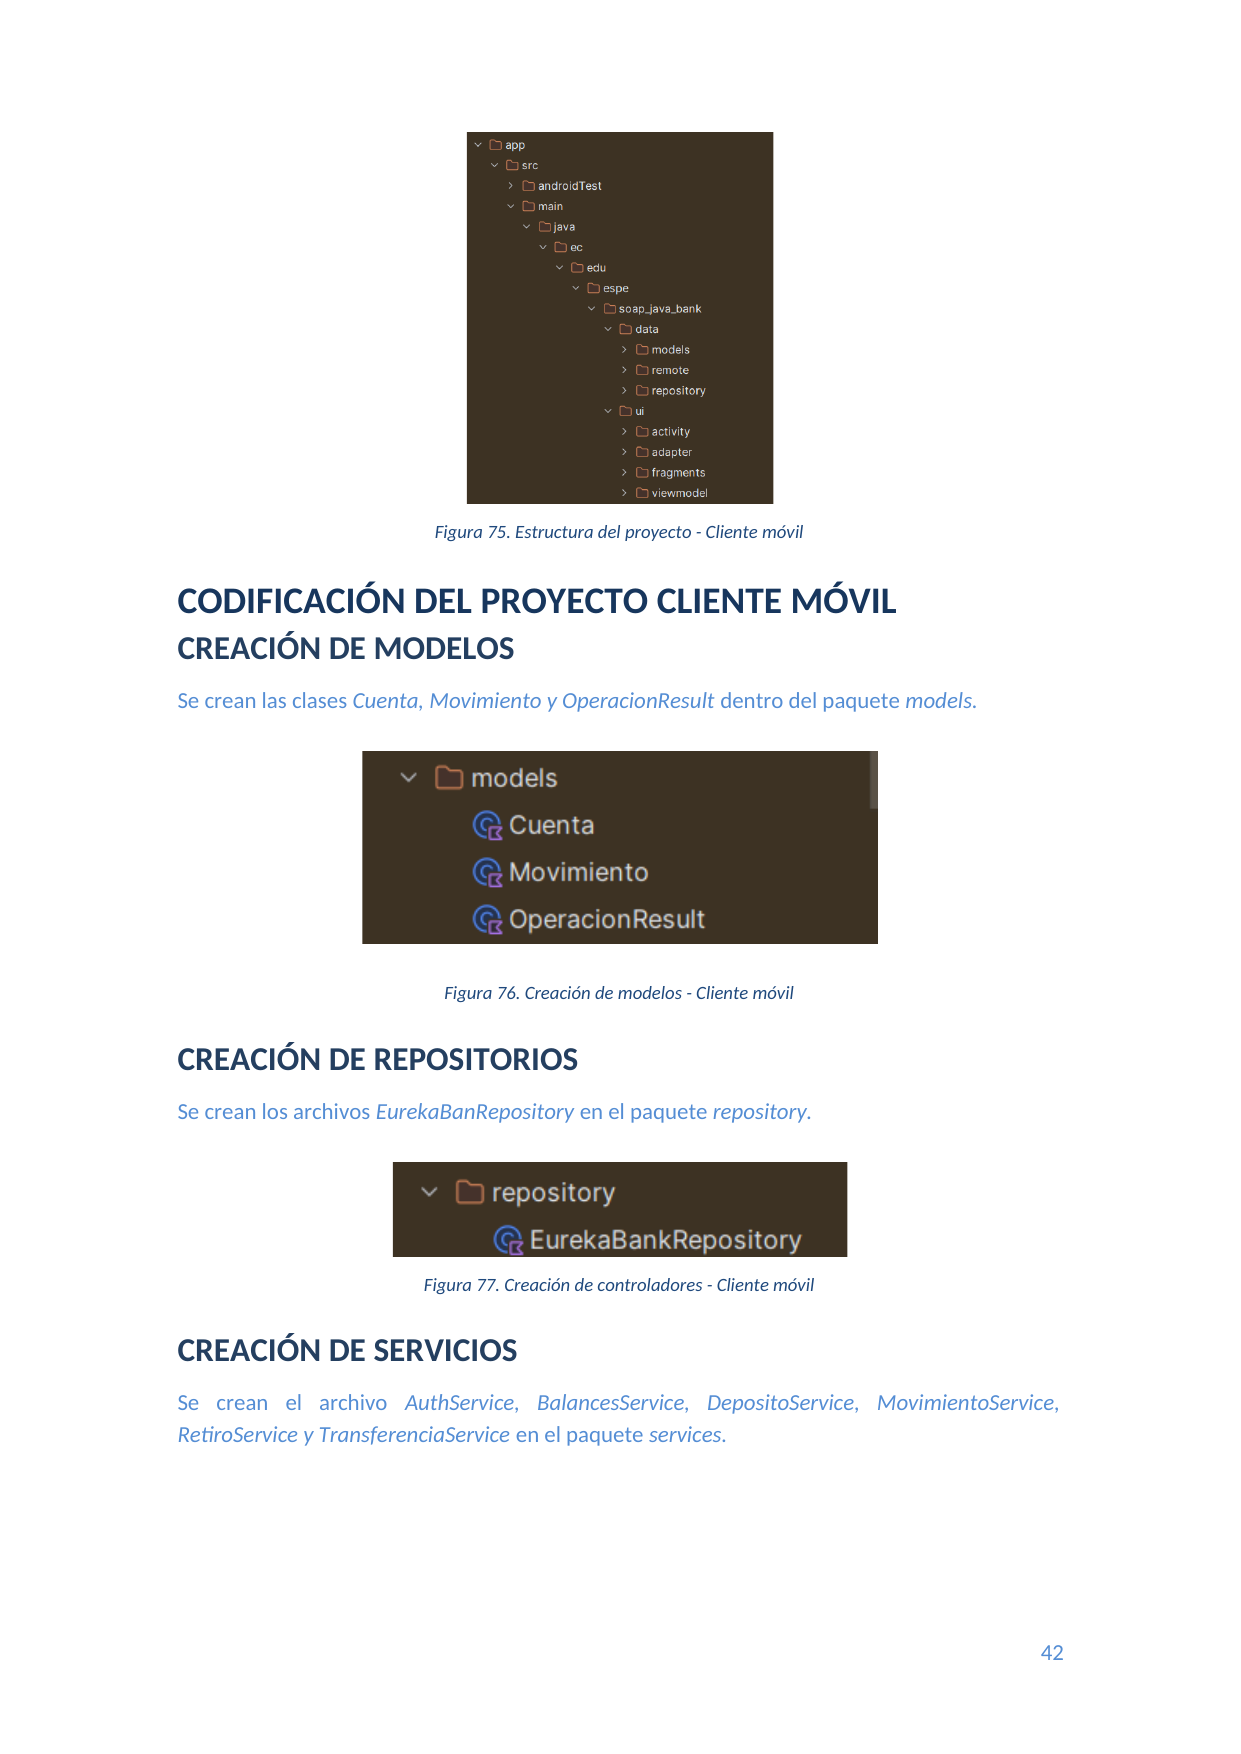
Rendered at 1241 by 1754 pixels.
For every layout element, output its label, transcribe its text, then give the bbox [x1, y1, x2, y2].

text CREACIÓN DE REPOSITORIOS [177, 1038, 1063, 1078]
text Se crean el archivo AuthService, BalancesService, DepositoService, MovimientoService, RetiroService y TransferenciaService en el paquete services. [177, 1388, 1063, 1449]
picture [392, 1162, 848, 1257]
picture [362, 751, 878, 944]
text Se crean los archivos EurekaBanRepository en el paquete repository. [177, 1097, 1063, 1125]
text Figura 77. Creación de controladores - Cliente móvil [177, 1273, 1063, 1296]
text Figura 76. Creación de modelos - Cliente móvil [177, 981, 1063, 1004]
text CREACIÓN DE SERVICIOS [177, 1329, 1063, 1370]
subtitle CODIFICACIÓN DEL PROYECTO CLIENTE MÓVIL [177, 577, 1063, 623]
text Figura 75. Estructura del proyecto - Cliente móvil [177, 521, 1063, 544]
picture [466, 132, 774, 504]
subtitle CREACIÓN DE MODELOS [177, 627, 1063, 668]
text Se crean las clases Cuenta, Movimiento y OperacionResult dentro del paquete models. [177, 686, 1063, 714]
